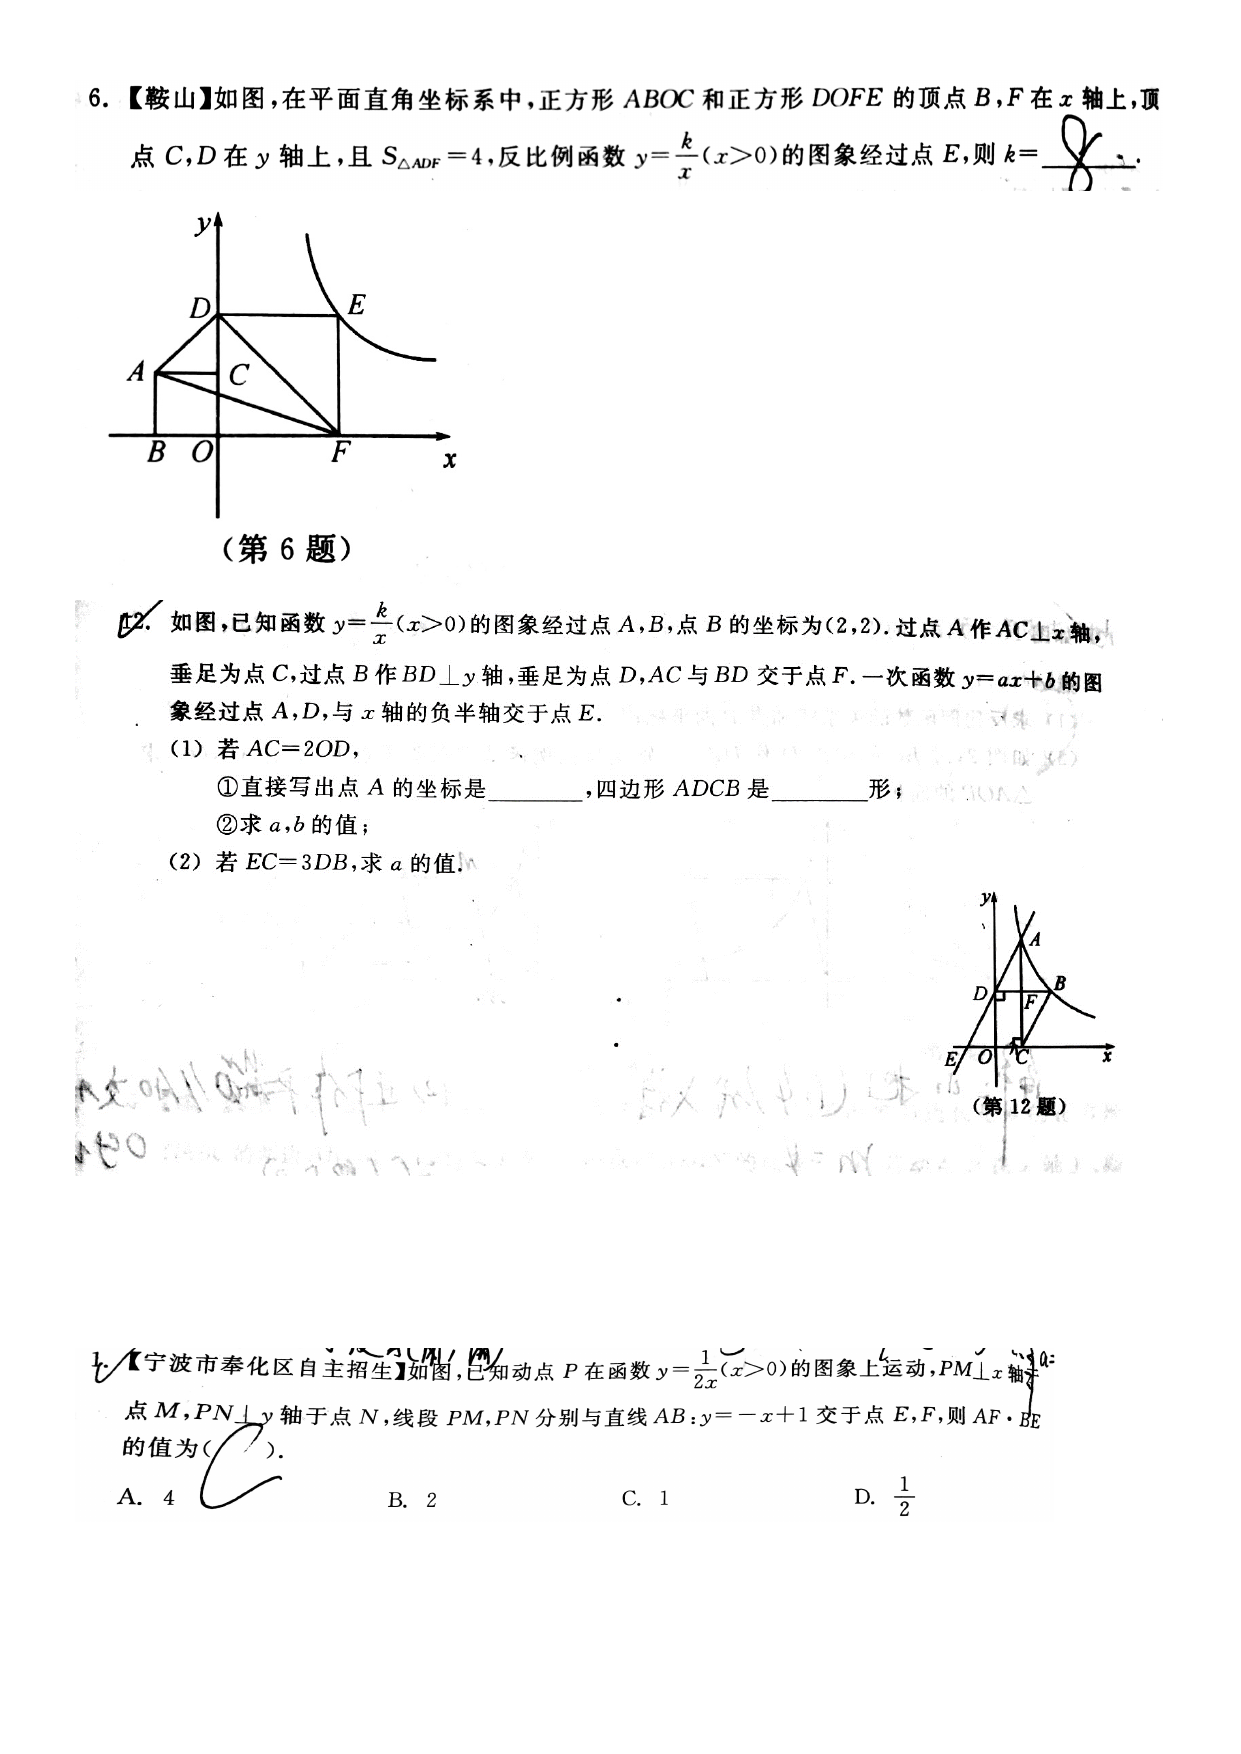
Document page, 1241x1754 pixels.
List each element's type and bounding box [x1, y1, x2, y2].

picture [75, 80, 1163, 191]
picture [75, 1348, 1055, 1522]
picture [75, 600, 1163, 1176]
picture [75, 210, 512, 592]
